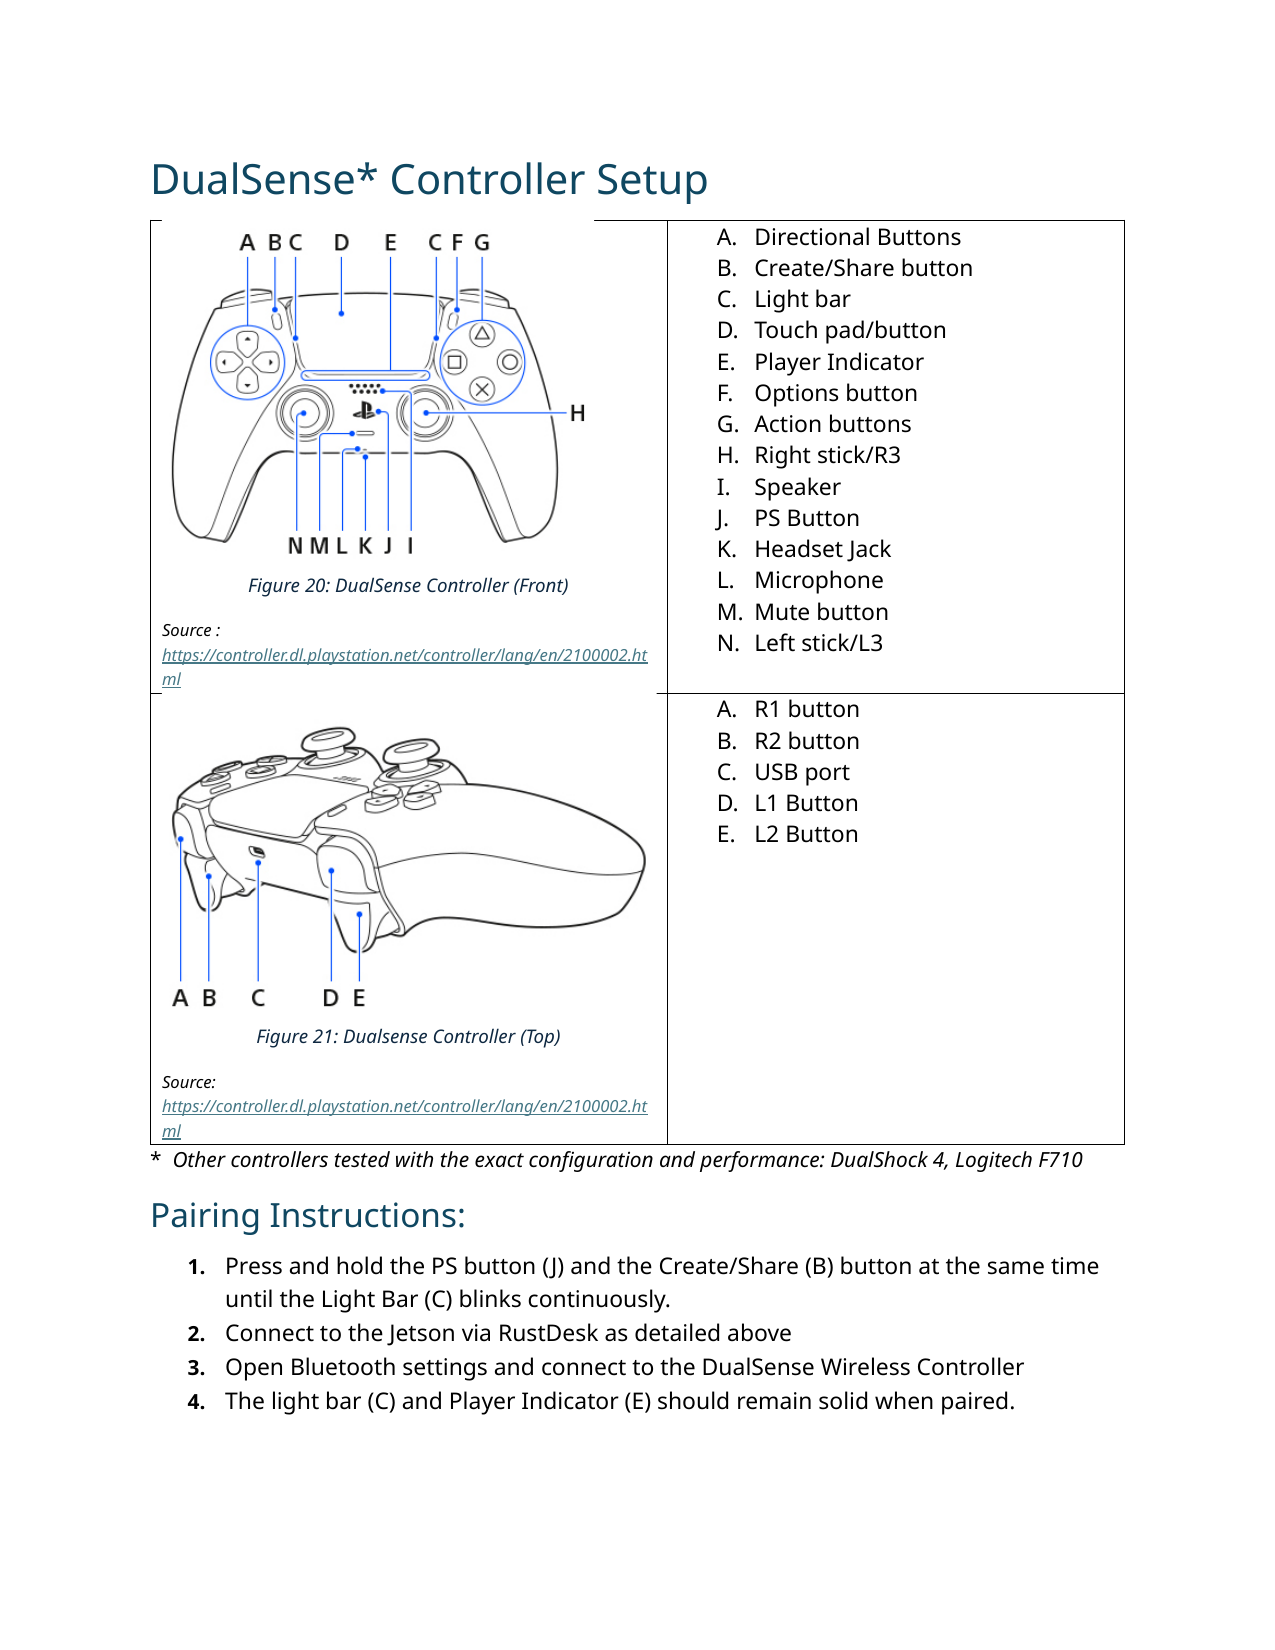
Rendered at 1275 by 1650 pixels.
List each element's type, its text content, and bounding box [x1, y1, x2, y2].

table_header Directional Buttons Create/Share button Light bar Touch pad/button Player Indicator Options button Action buttons Right stick/R3 Speaker PS Button Headset Jack Microphone Mute button Left stick/L3 [668, 221, 1124, 692]
list Open Bluetooth settings and connect to the DualSense Wireless Controller [187, 1351, 1125, 1382]
table_cell R1 button R2 button USB port L1 Button L2 Button [668, 694, 1124, 1144]
list The light bar (C) and Player Indicator (E) should remain solid when paired. [187, 1384, 1125, 1416]
subtitle Pairing Instructions: [150, 1192, 1125, 1238]
table_cell Figure : Dualsense Controller (Top) Source: https://controller.dl.playstation.net/controller/lang/en/2100002.html [151, 694, 667, 1144]
table_header Figure 20: DualSense Controller (Front) Source : https://controller.dl.playstation.net/controller/lang/en/2100002.html [151, 221, 667, 692]
text * Other controllers tested with the exact configuration and performance: DualShock 4, Logitech F710 [150, 1145, 1125, 1173]
picture [161, 220, 595, 570]
list Press and hold the PS button (J) and the Create/Share (B) button at the same time until the Light Bar (C) blinks continuously. [187, 1249, 1125, 1314]
list Connect to the Jetson via RustDesk as detailed above [187, 1317, 1125, 1348]
picture [161, 693, 657, 1022]
subtitle DualSense* Controller Setup [150, 150, 1125, 207]
